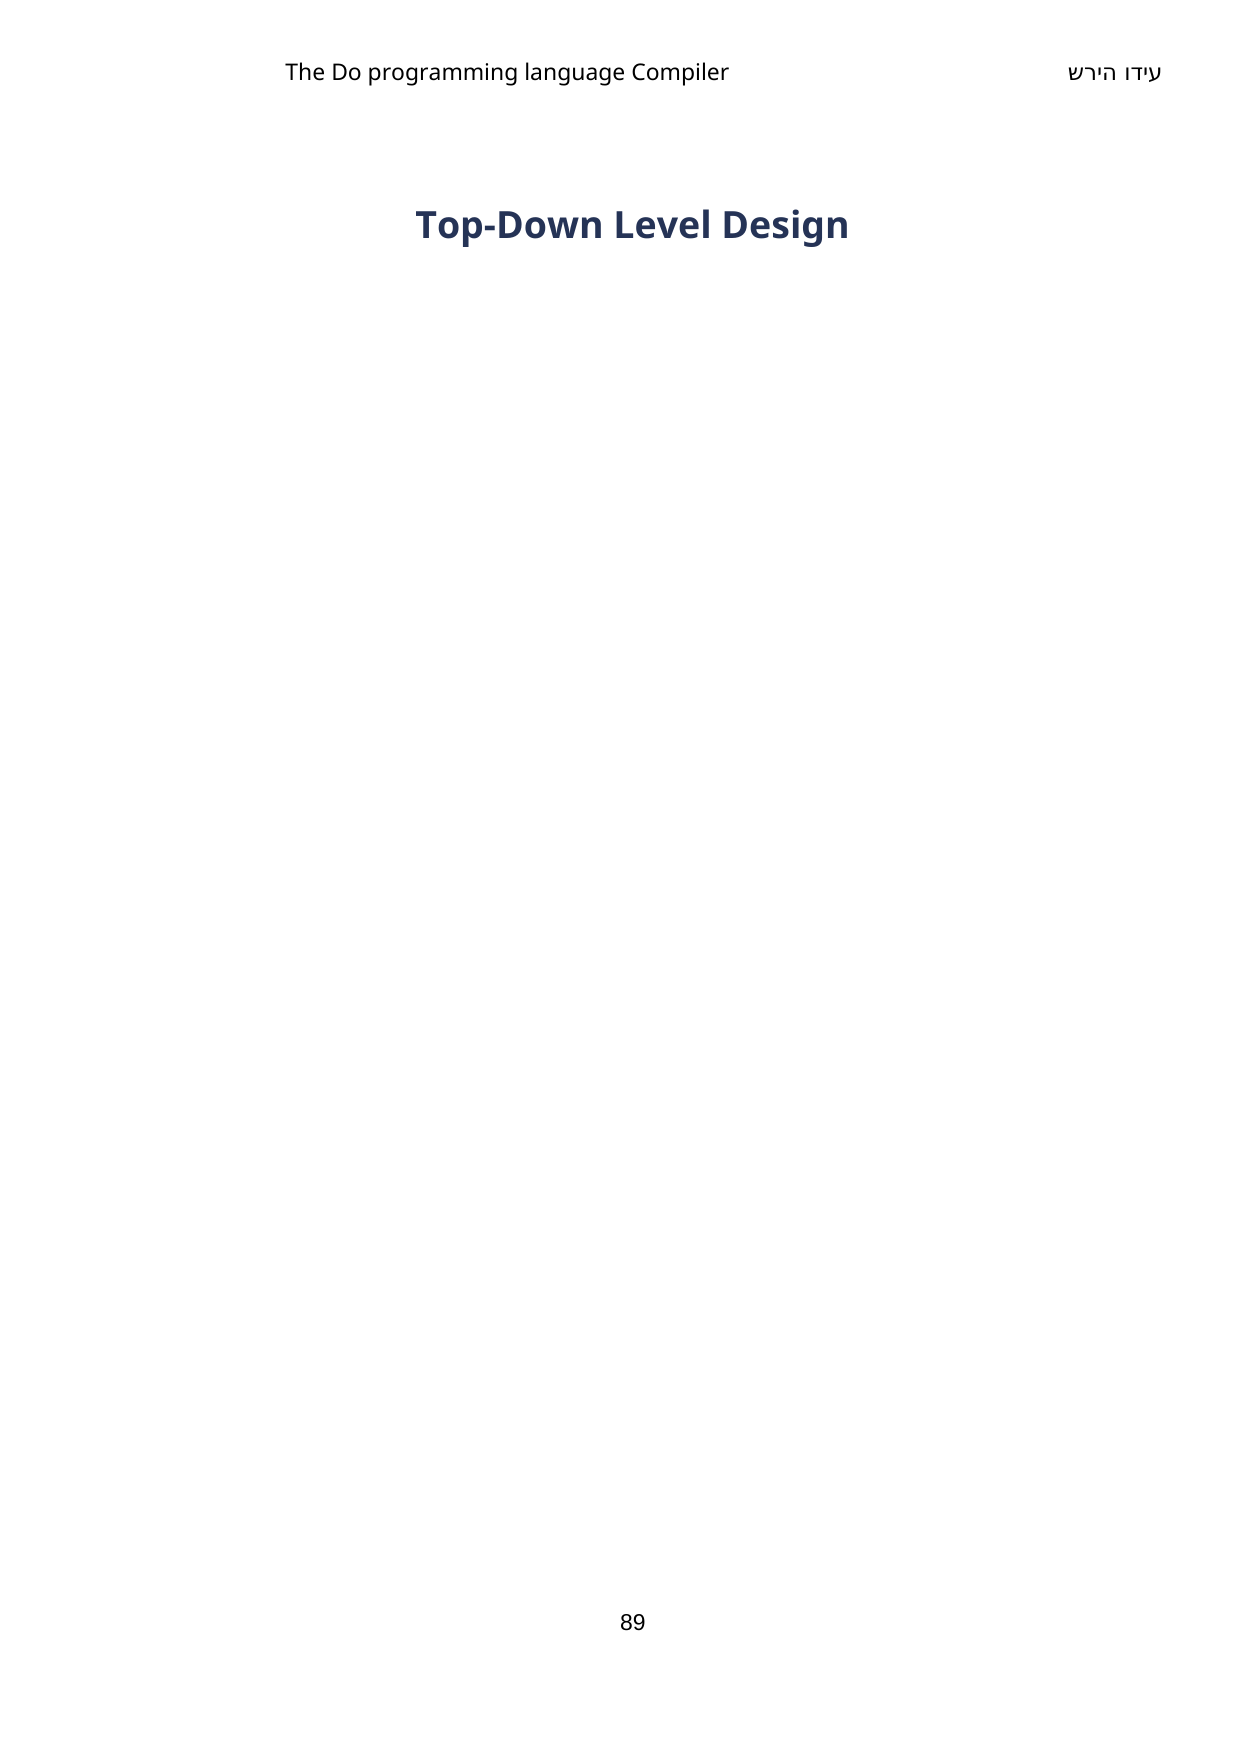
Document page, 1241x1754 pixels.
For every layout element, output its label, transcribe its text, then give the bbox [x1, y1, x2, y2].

subtitle Top-Down Level Design [103, 198, 1162, 249]
